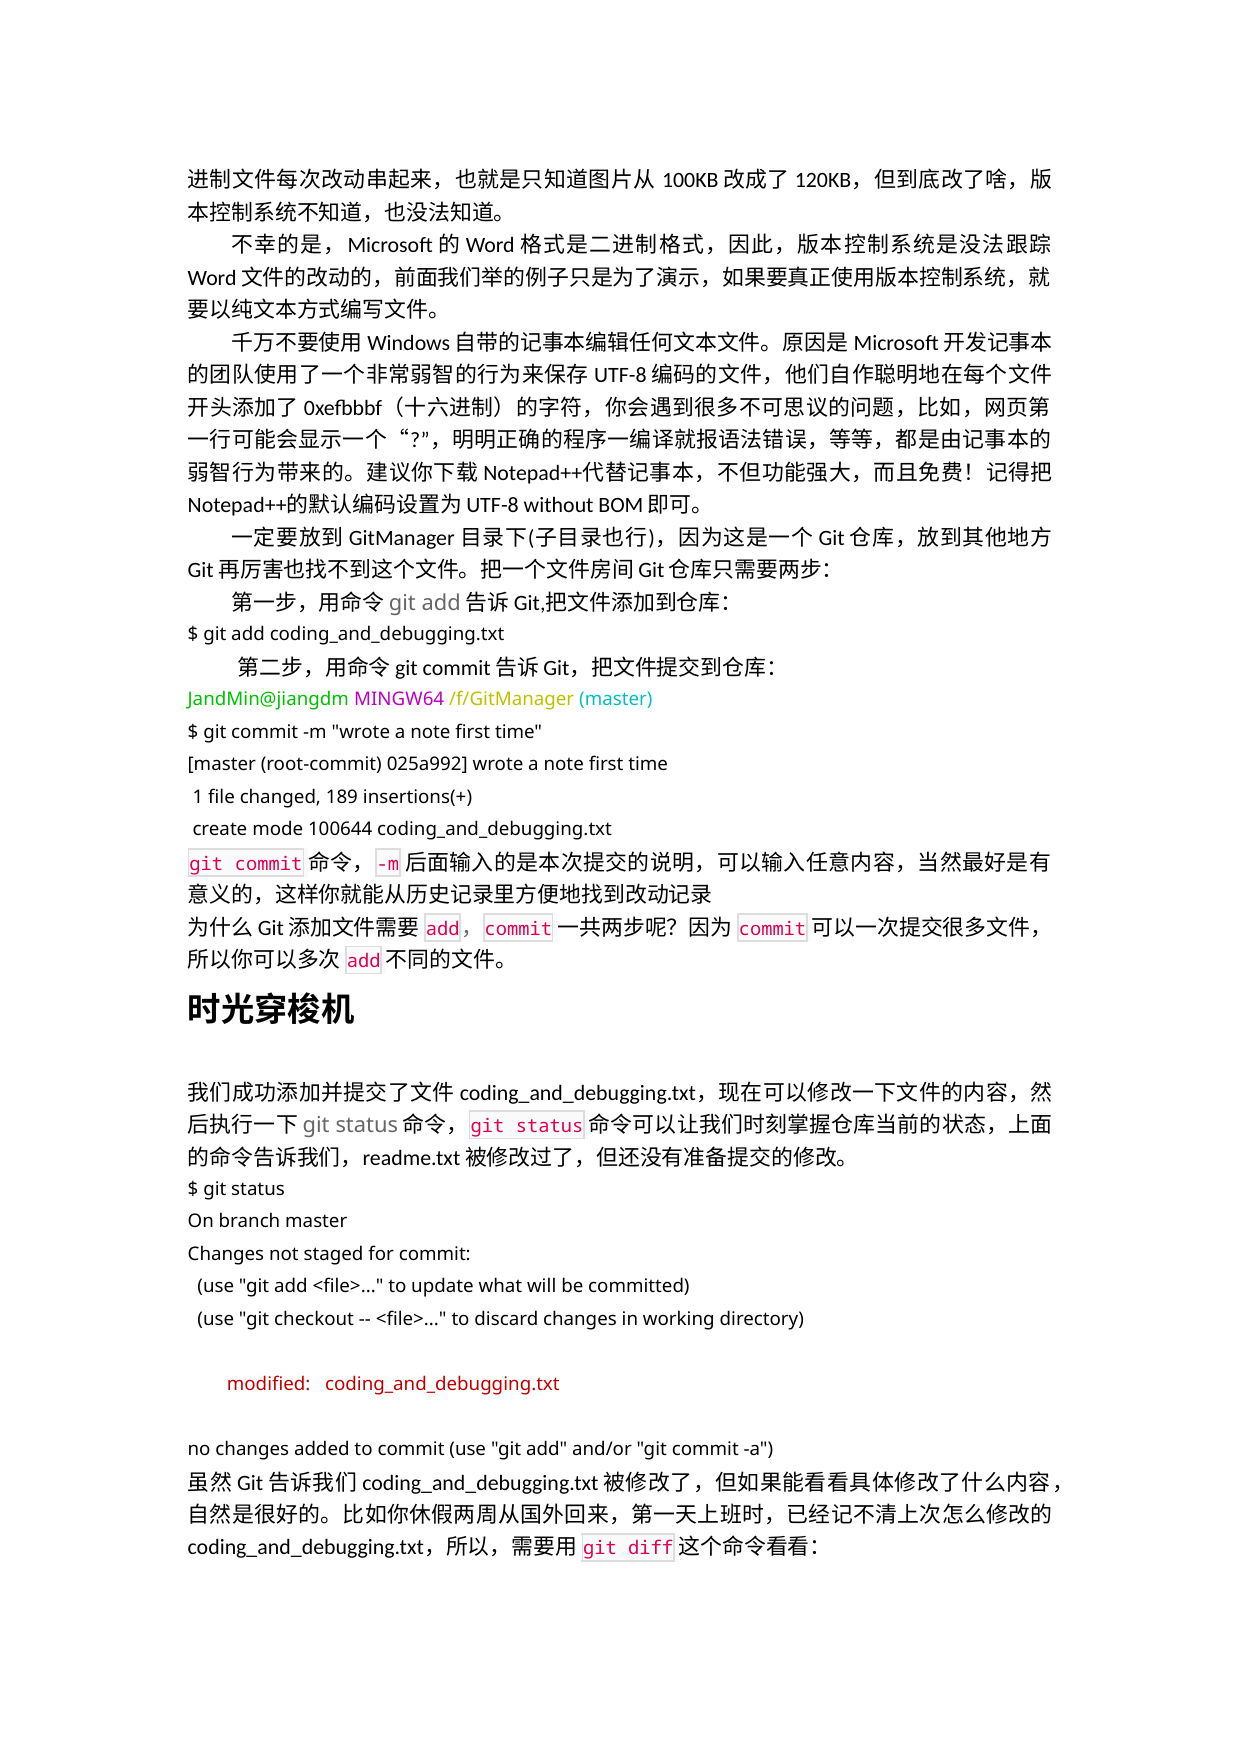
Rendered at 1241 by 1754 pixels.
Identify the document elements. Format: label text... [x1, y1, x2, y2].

text 虽然Git告诉我们coding_and_debugging.txt被修改了，但如果能看看具体修改了什么内容，自然是很好的。比如你休假两周从国外回来，第一天上班时，已经记不清上次怎么修改的coding_and_debugging.txt，所以，需要用git diff这个命令看看： [187, 1464, 1053, 1562]
text JandMin@jiangdm MINGW64 /f/GitManager (master) [187, 682, 1053, 714]
text no changes added to commit (use "git add" and/or "git commit -a") [187, 1432, 1053, 1464]
text Changes not staged for commit: [187, 1237, 1053, 1269]
text $ git add coding_and_debugging.txt [187, 617, 1053, 649]
text (use "git checkout -- <file>..." to discard changes in working directory) [187, 1302, 1053, 1334]
text 1 file changed, 189 insertions(+) [187, 779, 1053, 812]
text On branch master [187, 1204, 1053, 1237]
text 为什么Git添加文件需要add，commit一共两步呢？因为commit可以一次提交很多文件，所以你可以多次add不同的文件。 [187, 909, 1053, 974]
text 第二步，用命令git commit告诉Git，把文件提交到仓库： [187, 649, 1053, 682]
text 一定要放到GitManager目录下(子目录也行)，因为这是一个Git仓库，放到其他地方Git再厉害也找不到这个文件。把一个文件房间Git仓库只需要两步： [187, 519, 1053, 584]
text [187, 162, 1053, 227]
text $ git status [187, 1172, 1053, 1204]
text 第一步，用命令git add 告诉Git,把文件添加到仓库： [187, 584, 1053, 617]
text create mode 100644 coding_and_debugging.txt [187, 812, 1053, 844]
text 千万不要使用Windows自带的记事本编辑任何文本文件。原因是Microsoft开发记事本的团队使用了一个非常弱智的行为来保存UTF-8编码的文件，他们自作聪明地在每个文件开头添加了0xefbbbf（十六进制）的字符，你会遇到很多不可思议的问题，比如，网页第一行可能会显示一个“?”，明明正确的程序一编译就报语法错误，等等，都是由记事本的弱智行为带来的。建议你下载Notepad++代替记事本，不但功能强大，而且免费！记得把Notepad++的默认编码设置为UTF-8 without BOM即可。 [187, 324, 1053, 519]
text [master (root-commit) 025a992] wrote a note first time [187, 747, 1053, 779]
text modified: coding_and_debugging.txt [187, 1367, 1053, 1399]
text (use "git add <file>..." to update what will be committed) [187, 1269, 1053, 1302]
text git commit命令，-m后面输入的是本次提交的说明，可以输入任意内容，当然最好是有意义的，这样你就能从历史记录里方便地找到改动记录 [187, 844, 1053, 909]
text 不幸的是，Microsoft的Word格式是二进制格式，因此，版本控制系统是没法跟踪Word文件的改动的，前面我们举的例子只是为了演示，如果要真正使用版本控制系统，就要以纯文本方式编写文件。 [187, 227, 1053, 324]
subtitle 时光穿梭机 [187, 974, 1053, 1039]
text 我们成功添加并提交了文件coding_and_debugging.txt，现在可以修改一下文件的内容，然后执行一下git status命令，git status命令可以让我们时刻掌握仓库当前的状态，上面的命令告诉我们，readme.txt被修改过了，但还没有准备提交的修改。 [187, 1074, 1053, 1172]
text $ git commit -m "wrote a note first time" [187, 714, 1053, 747]
